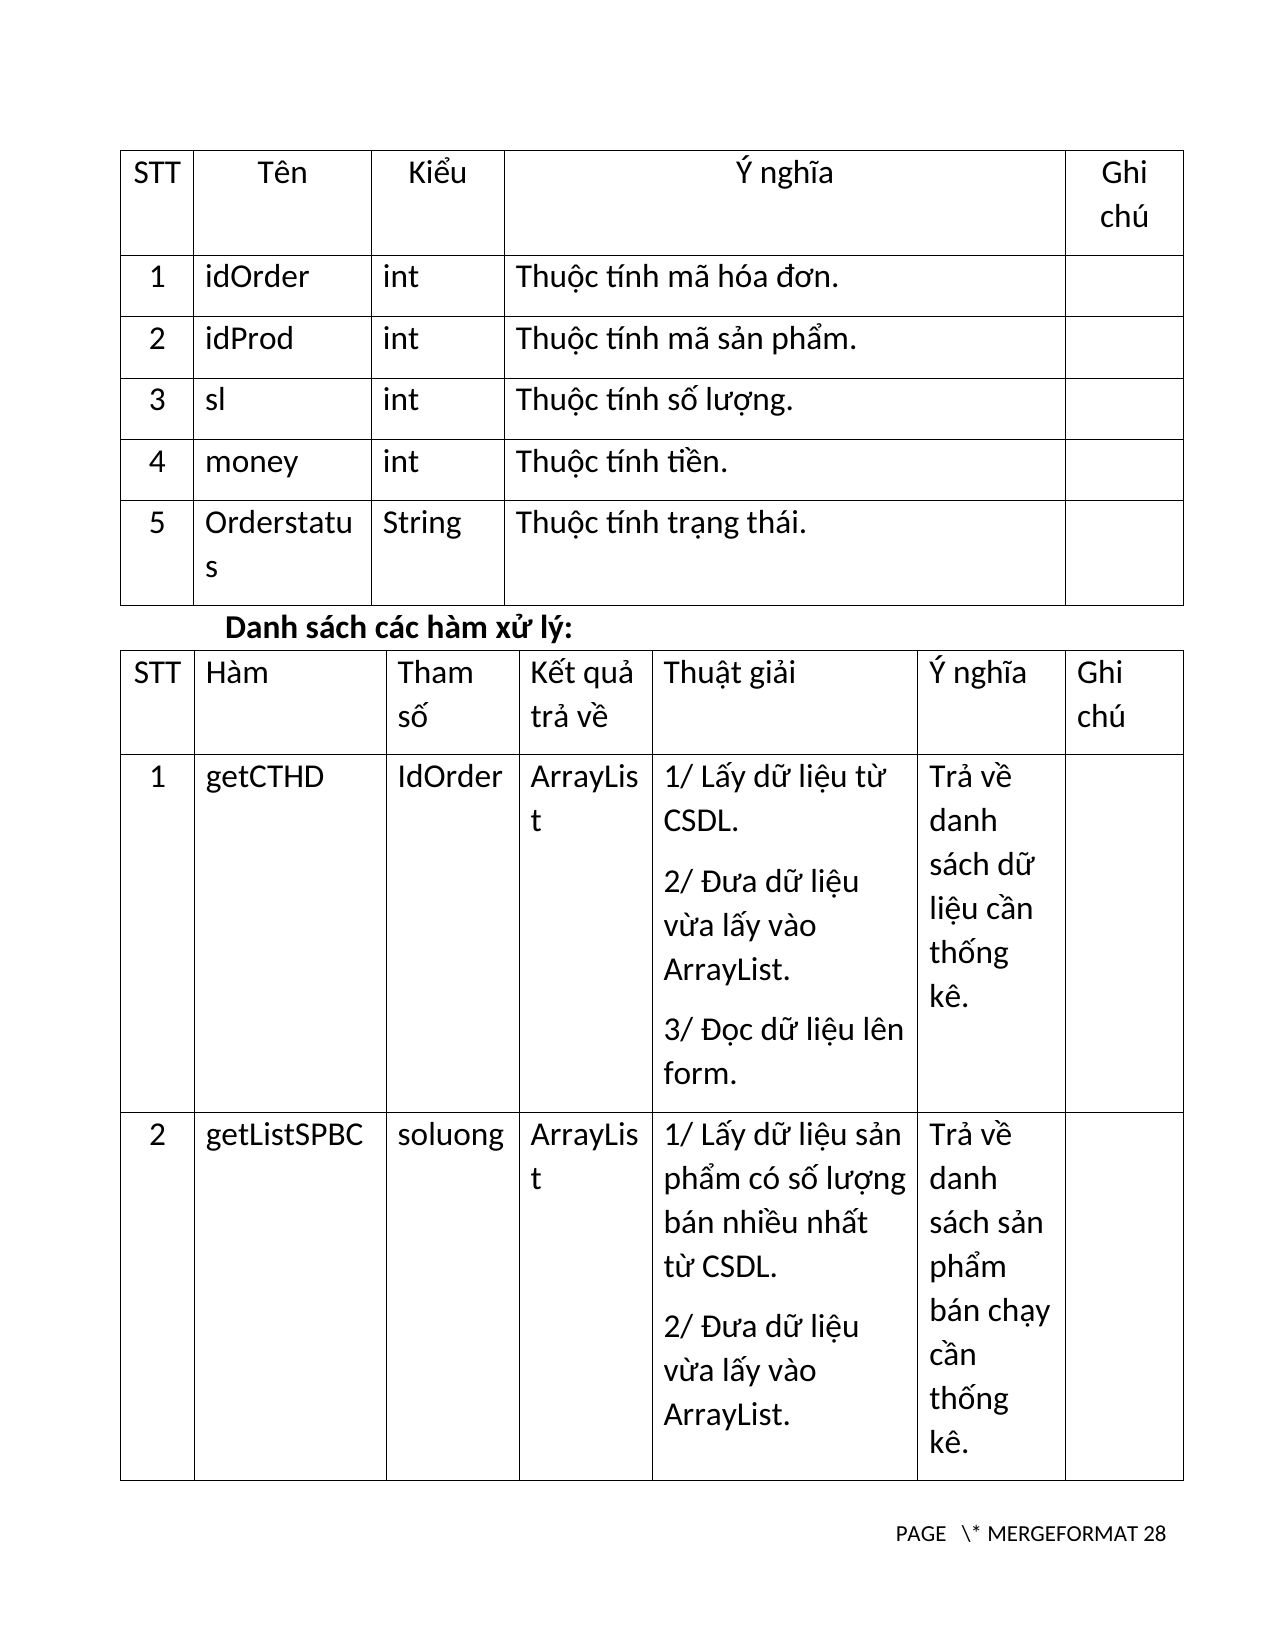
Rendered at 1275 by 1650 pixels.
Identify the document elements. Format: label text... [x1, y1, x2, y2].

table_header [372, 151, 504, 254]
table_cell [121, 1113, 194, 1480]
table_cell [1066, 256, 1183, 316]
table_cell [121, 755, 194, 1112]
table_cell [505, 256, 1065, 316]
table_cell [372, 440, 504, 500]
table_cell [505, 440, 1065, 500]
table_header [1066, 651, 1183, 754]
list Danh sách các hàm xử lý: [225, 606, 1167, 647]
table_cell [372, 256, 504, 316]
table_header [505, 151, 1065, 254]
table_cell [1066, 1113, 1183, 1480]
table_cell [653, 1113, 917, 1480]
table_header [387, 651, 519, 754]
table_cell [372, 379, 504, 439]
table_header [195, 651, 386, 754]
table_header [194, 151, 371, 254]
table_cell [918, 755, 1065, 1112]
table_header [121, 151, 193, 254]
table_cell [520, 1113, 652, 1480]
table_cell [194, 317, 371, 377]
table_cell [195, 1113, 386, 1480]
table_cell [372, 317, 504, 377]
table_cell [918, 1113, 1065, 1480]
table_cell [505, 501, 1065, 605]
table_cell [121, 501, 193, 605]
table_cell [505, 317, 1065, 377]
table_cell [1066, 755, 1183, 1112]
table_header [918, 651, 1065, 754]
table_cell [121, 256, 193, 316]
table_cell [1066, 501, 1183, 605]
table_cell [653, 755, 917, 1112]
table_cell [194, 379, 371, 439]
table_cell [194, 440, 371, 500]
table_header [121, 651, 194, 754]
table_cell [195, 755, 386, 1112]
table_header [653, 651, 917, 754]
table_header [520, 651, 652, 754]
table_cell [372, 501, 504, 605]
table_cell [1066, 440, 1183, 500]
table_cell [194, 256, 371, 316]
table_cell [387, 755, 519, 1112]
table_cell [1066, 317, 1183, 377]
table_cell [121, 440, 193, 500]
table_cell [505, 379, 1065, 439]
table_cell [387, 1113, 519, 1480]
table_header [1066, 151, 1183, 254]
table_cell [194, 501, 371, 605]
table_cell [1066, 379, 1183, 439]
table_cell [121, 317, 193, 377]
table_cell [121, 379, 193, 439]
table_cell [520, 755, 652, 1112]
